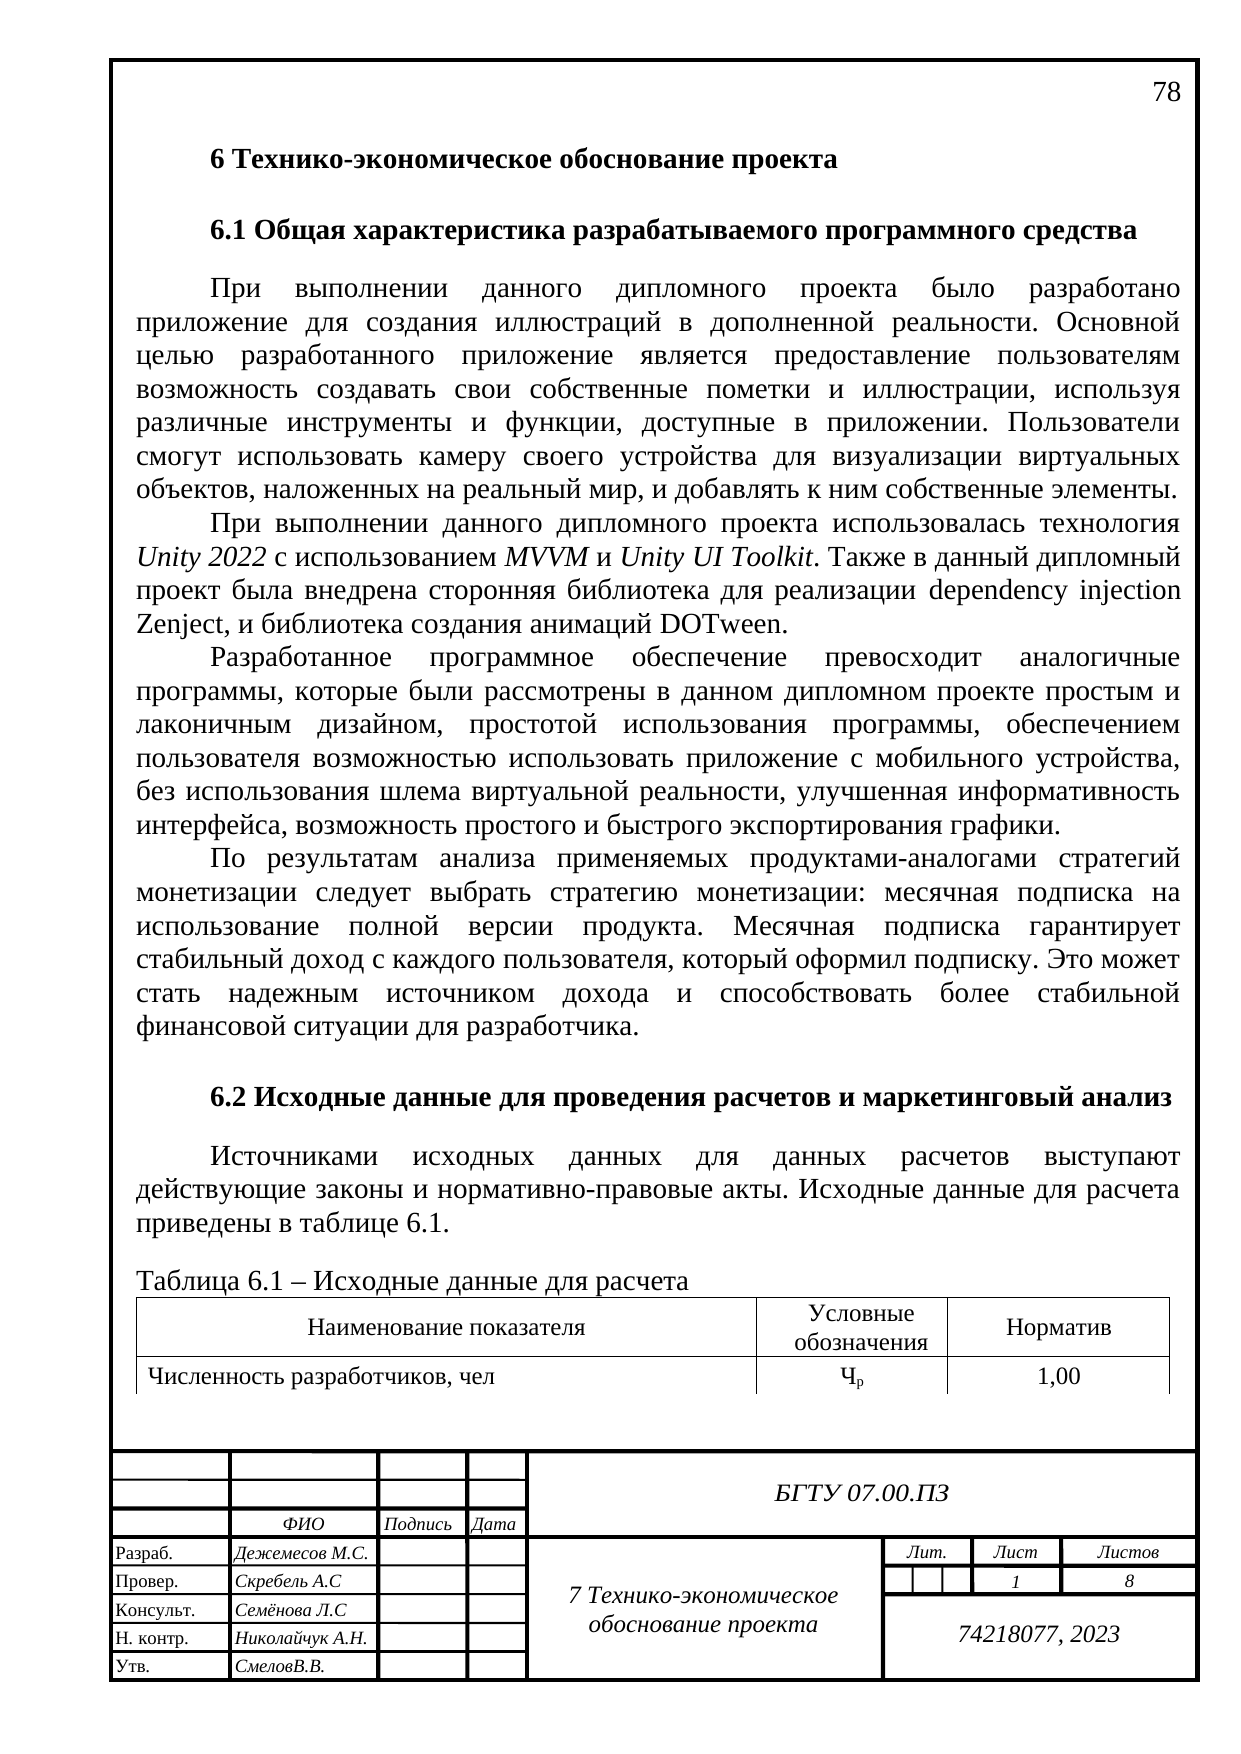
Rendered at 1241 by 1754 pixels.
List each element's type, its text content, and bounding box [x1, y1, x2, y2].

text 6.1 Общая характеристика разрабатываемого программного средства [136, 212, 1181, 245]
text Таблица 6.1 – Исходные данные для расчета [136, 1263, 1181, 1297]
text 6.2 Исходные данные для проведения расчетов и маркетинговый анализ [136, 1079, 1181, 1113]
text По результатам анализа применяемых продуктами-аналогами стратегий монетизации следует выбрать стратегию монетизации: месячная подписка на использование полной версии продукта. Месячная подписка гарантирует стабильный доход с каждого пользователя, который оформил подписку. Это может стать надежным источником дохода и способствовать более стабильной финансовой ситуации для разработчика. [136, 841, 1181, 1042]
text Источниками исходных данных для данных расчетов выступают действующие законы и нормативно-правовые акты. Исходные данные для расчета приведены в таблице 6.1. [136, 1138, 1181, 1238]
table_cell Чр [757, 1357, 947, 1394]
text Разработанное программное обеспечение превосходит аналогичные программы, которые были рассмотрены в данном дипломном проекте простым и лаконичным дизайном, простотой использования программы, обеспечением пользователя возможностью использовать приложение с мобильного устройства, без использования шлема виртуальной реальности, улучшенная информативность интерфейса, возможность простого и быстрого экспортирования графики. [136, 639, 1181, 841]
table_header Условные обозначения [757, 1298, 947, 1356]
text При выполнении данного дипломного проекта использовалась технология Unity 2022 с использованием MVVM и Unity UI Toolkit. Также в данный дипломный проект была внедрена сторонняя библиотека для реализации dependency injection Zenject, и библиотека создания анимаций DOTween. [136, 505, 1181, 639]
text При выполнении данного дипломного проекта было разработано приложение для создания иллюстраций в дополненной реальности. Основной целью разработанного приложение является предоставление пользователям возможность создавать свои собственные пометки и иллюстрации, используя различные инструменты и функции, доступные в приложении. Пользователи смогут использовать камеру своего устройства для визуализации виртуальных объектов, наложенных на реальный мир, и добавлять к ним собственные элементы. [136, 270, 1181, 505]
table_header Наименование показателя [137, 1298, 756, 1356]
text 6 Технико-экономическое обоснование проекта [136, 141, 1181, 174]
table_cell Численность разработчиков, чел [137, 1357, 756, 1394]
table_header Норматив [948, 1298, 1169, 1356]
table_cell 1,00 [948, 1357, 1169, 1394]
